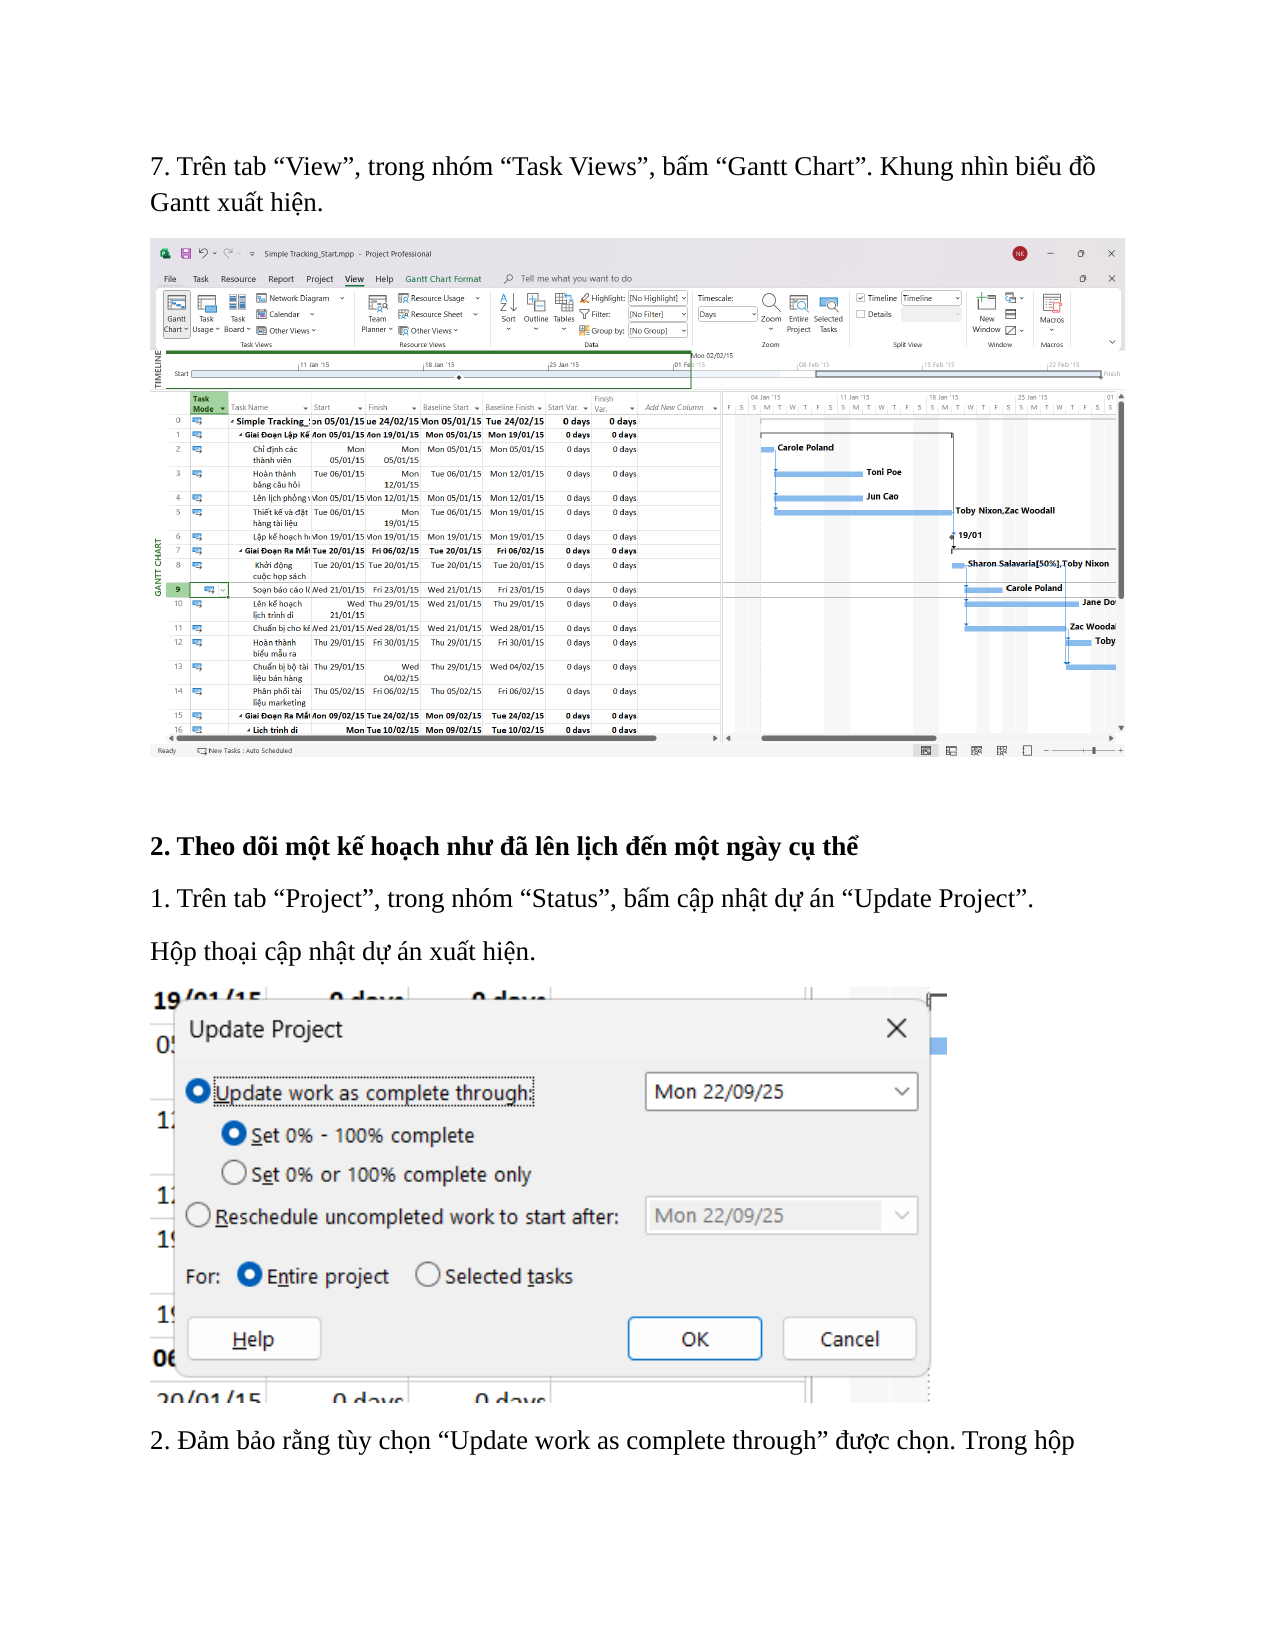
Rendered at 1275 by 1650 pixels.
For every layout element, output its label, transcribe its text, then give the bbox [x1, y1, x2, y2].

text 1. Trên tab “Project”, trong nhóm “Status”, bấm cập nhật dự án “Update Project”. [150, 882, 1125, 913]
text 2. Đảm bảo rằng tùy chọn “Update work as complete through” được chọn. Trong hộp [150, 1424, 1125, 1455]
picture [150, 987, 947, 1403]
text Hộp thoại cập nhật dự án xuất hiện. [150, 935, 1125, 966]
picture [150, 238, 1125, 757]
text 7. Trên tab “View”, trong nhóm “Task Views”, bấm “Gantt Chart”. Khung nhìn biểu đồ Gantt xuất hiện. [150, 150, 1125, 217]
text 2. Theo dõi một kế hoạch như đã lên lịch đến một ngày cụ thể [150, 830, 1125, 861]
